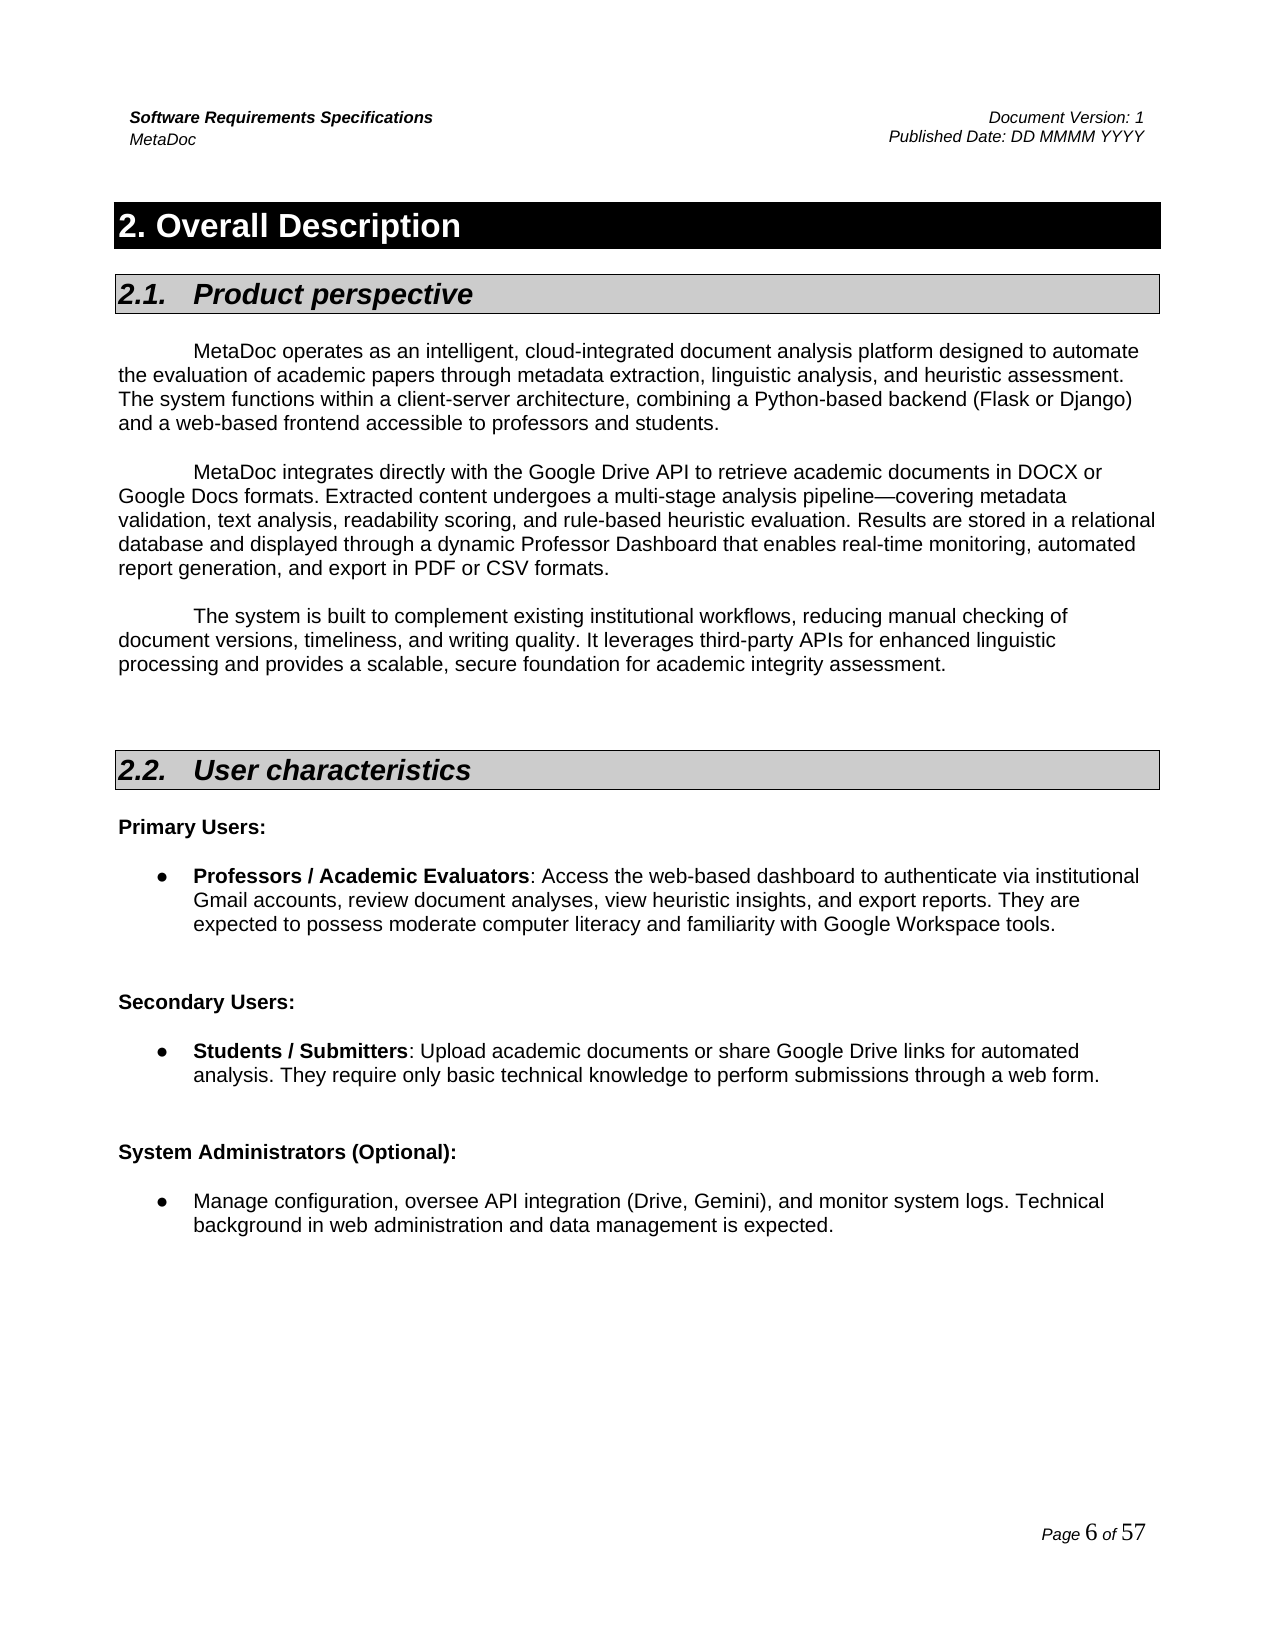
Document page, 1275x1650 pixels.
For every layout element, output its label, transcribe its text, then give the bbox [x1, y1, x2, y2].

text System Administrators (Optional): [118, 1140, 1157, 1164]
text MetaDoc operates as an intelligent, cloud-integrated document analysis platform designed to automate the evaluation of academic papers through metadata extraction, linguistic analysis, and heuristic assessment. The system functions within a client-server architecture, combining a Python-based backend (Flask or Django) and a web-based frontend accessible to professors and students. [118, 339, 1157, 434]
list Students / Submitters: Upload academic documents or share Google Drive links for automated analysis. They require only basic technical knowledge to perform submissions through a web form. [156, 1038, 1157, 1115]
text MetaDoc integrates directly with the Google Drive API to retrieve academic documents in DOCX or Google Docs formats. Extracted content undergoes a multi-stage analysis pipeline—covering metadata validation, text analysis, readability scoring, and rule-based heuristic evaluation. Results are stored in a relational database and displayed through a dynamic Professor Dashboard that enables real-time monitoring, automated report generation, and export in PDF or CSV formats. [118, 459, 1157, 579]
subtitle Product perspective [116, 275, 1159, 313]
list Manage configuration, oversee API integration (Drive, Gemini), and monitor system logs. Technical background in web administration and data management is expected. [156, 1189, 1157, 1237]
subtitle Overall Description [116, 204, 1159, 247]
text Primary Users: [118, 815, 1157, 839]
text The system is built to complement existing institutional workflows, reducing manual checking of document versions, timeliness, and writing quality. It leverages third-party APIs for enhanced linguistic processing and provides a scalable, secure foundation for academic integrity assessment. [118, 604, 1157, 676]
text Secondary Users: [118, 989, 1157, 1013]
subtitle User characteristics [116, 751, 1159, 789]
list Professors / Academic Evaluators: Access the web-based dashboard to authenticate via institutional Gmail accounts, review document analyses, view heuristic insights, and export reports. They are expected to possess moderate computer literacy and familiarity with Google Workspace tools. [156, 864, 1157, 964]
